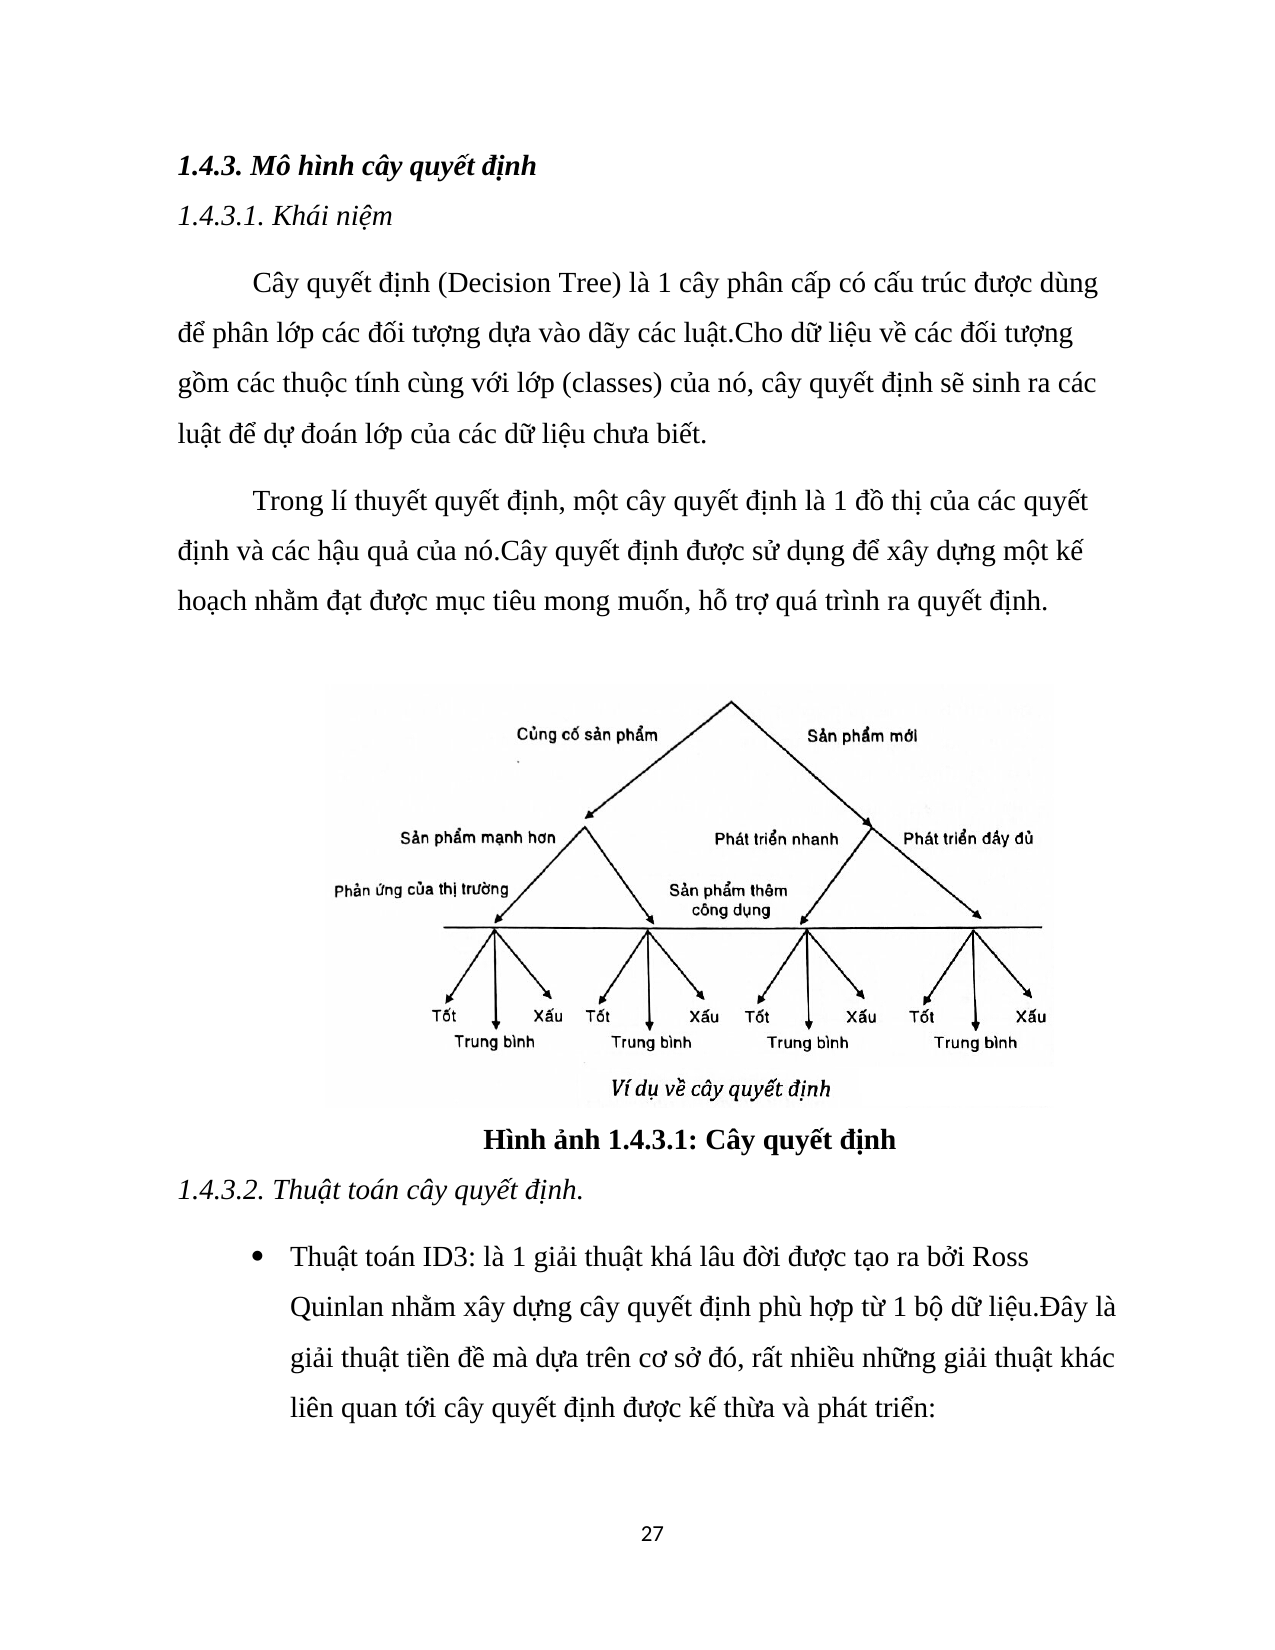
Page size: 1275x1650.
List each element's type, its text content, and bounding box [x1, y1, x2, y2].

list Thuật toán ID3: là 1 giải thuật khá lâu đời được tạo ra bởi Ross Quinlan nhằm xây dựng cây quyết định phù hợp từ 1 bộ dữ liệu.Đây là giải thuật tiền đề mà dựa trên cơ sở đó, rất nhiều những giải thuật khác liên quan tới cây quyết định được kế thừa và phát triển: [252, 1239, 1127, 1424]
text 1.4.3.2. Thuật toán cây quyết định. [177, 1172, 1127, 1206]
text Hình ảnh 1.4.3.1: Cây quyết định [252, 1122, 1127, 1155]
text 1.4.3.1. Khái niệm [177, 198, 1127, 232]
text Cây quyết định (Decision Tree) là 1 cây phân cấp có cấu trúc được dùng để phân lớp các đối tượng dựa vào dãy các luật.Cho dữ liệu về các đối tượng gồm các thuộc tính cùng với lớp (classes) của nó, cây quyết định sẽ sinh ra các luật để dự đoán lớp của các dữ liệu chưa biết. [177, 265, 1127, 449]
text Trong lí thuyết quyết định, một cây quyết định là 1 đồ thị của các quyết định và các hậu quả của nó.Cây quyết định được sử dụng để xây dựng một kế hoạch nhằm đạt được mục tiêu mong muốn, hỗ trợ quá trình ra quyết định. [177, 483, 1127, 617]
subtitle 1.4.3. Mô hình cây quyết định [177, 148, 1127, 181]
picture [325, 684, 1055, 1108]
